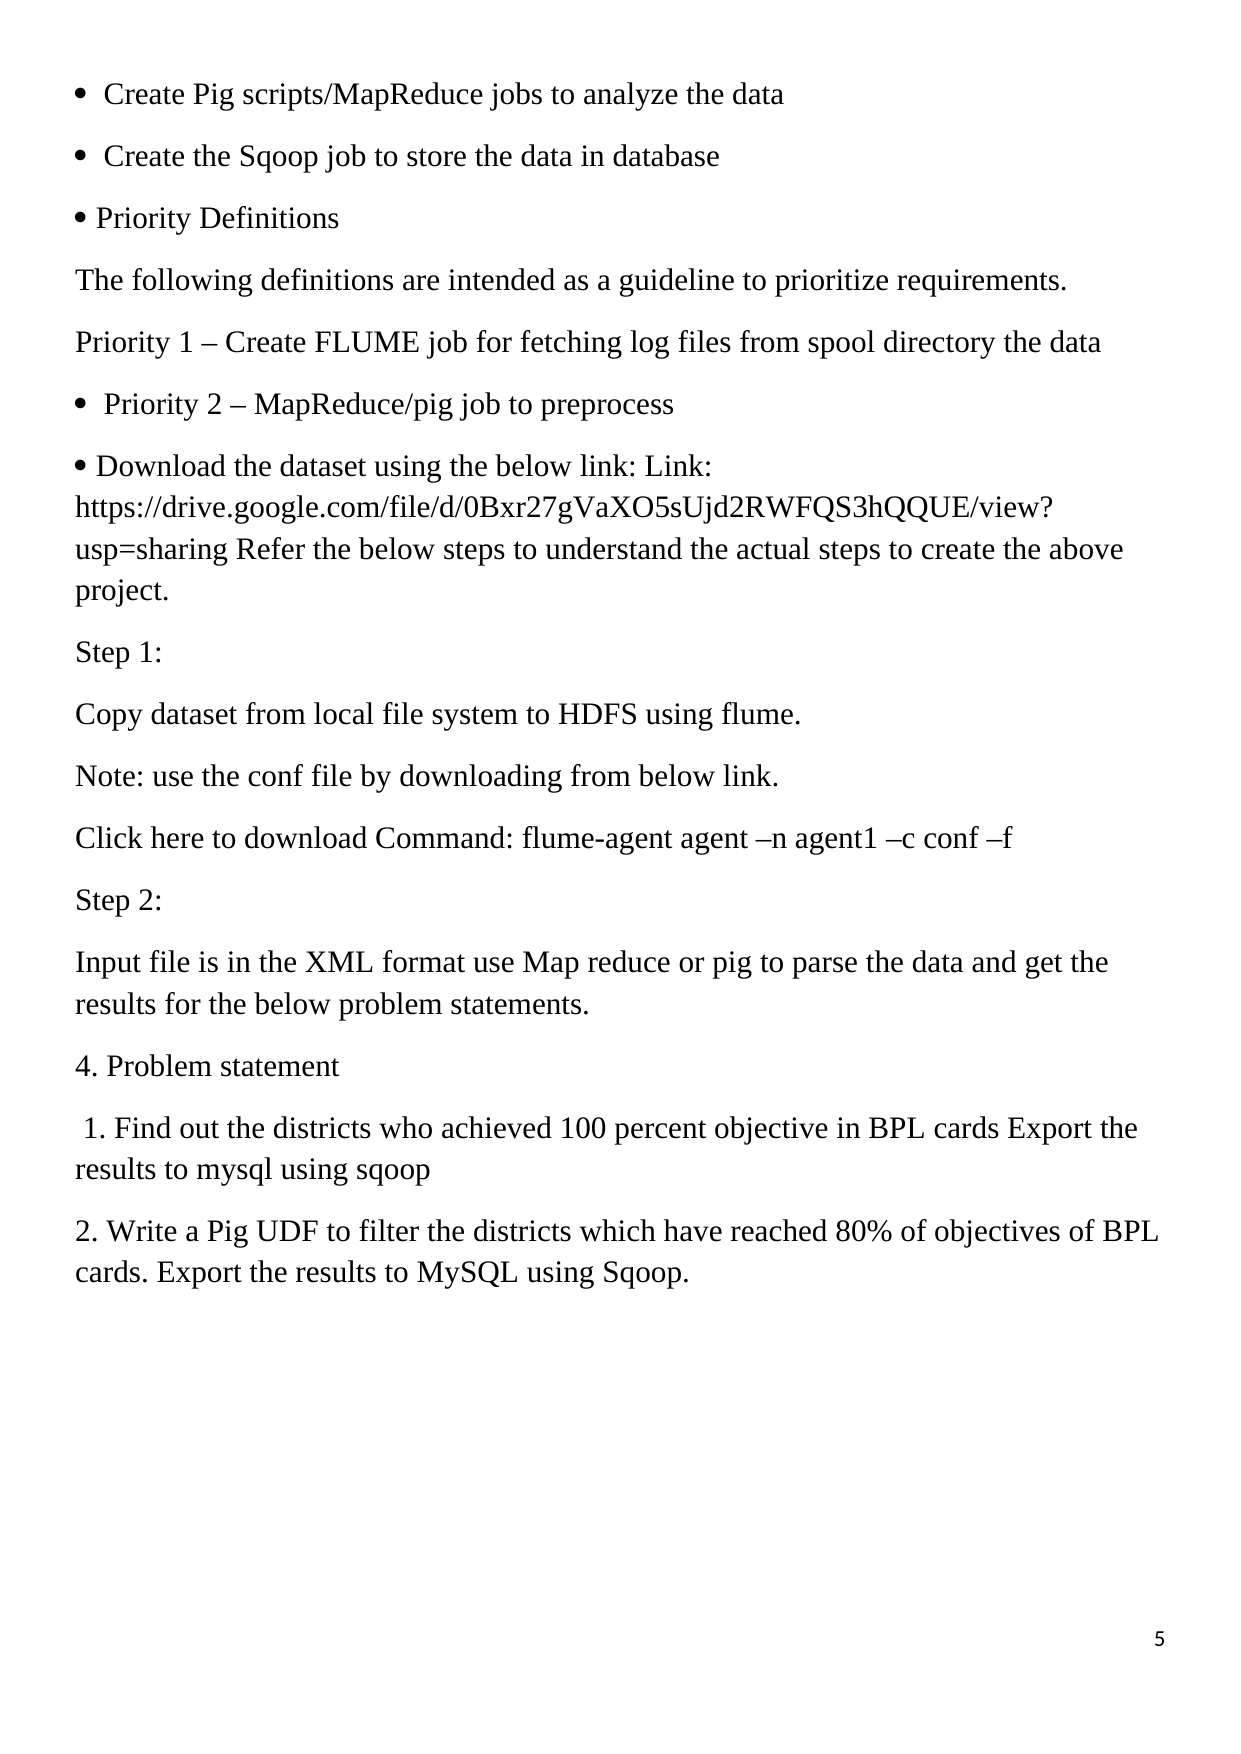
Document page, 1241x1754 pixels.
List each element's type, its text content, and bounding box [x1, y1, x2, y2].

text Create Pig scripts/MapReduce jobs to analyze the data [75, 75, 1165, 111]
text Download the dataset using the below link: Link: https://drive.google.com/file/d/0Bxr27gVaXO5sUjd2RWFQS3hQQUE/view?usp=sharing Refer the below steps to understand the actual steps to create the above project. [75, 447, 1165, 607]
text Click here to download Command: flume-agent agent –n agent1 –c conf –f [75, 819, 1165, 856]
text Note: use the conf file by downloading from below link. [75, 757, 1165, 793]
text Priority 2 – MapReduce/pig job to preprocess [75, 385, 1165, 421]
text The following definitions are intended as a guideline to prioritize requirements. [75, 261, 1165, 297]
text Input file is in the XML format use Map reduce or pig to parse the data and get the results for the below problem statements. [75, 944, 1165, 1021]
text Priority Definitions [75, 199, 1165, 235]
text 1. Find out the districts who achieved 100 percent objective in BPL cards Export the results to mysql using sqoop [75, 1109, 1165, 1186]
text Step 1: [75, 633, 1165, 669]
text 4. Problem statement [75, 1047, 1165, 1083]
text 2. Write a Pig UDF to filter the districts which have reached 80% of objectives of BPL cards. Export the results to MySQL using Sqoop. [75, 1212, 1165, 1290]
text Step 2: [75, 882, 1165, 918]
text Copy dataset from local file system to HDFS using flume. [75, 695, 1165, 731]
text Priority 1 – Create FLUME job for fetching log files from spool directory the data [75, 323, 1165, 359]
text Create the Sqoop job to store the data in database [75, 137, 1165, 173]
